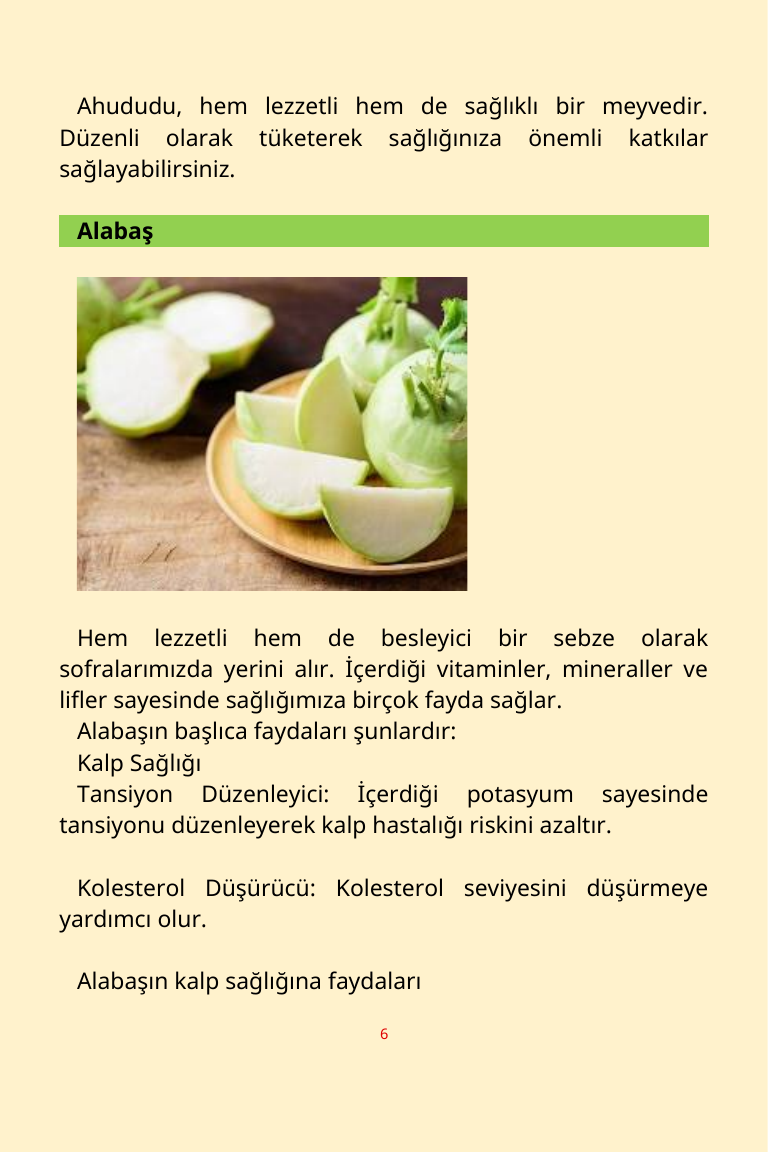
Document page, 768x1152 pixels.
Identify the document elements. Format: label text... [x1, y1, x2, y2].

text Kolesterol Düşürücü: Kolesterol seviyesini düşürmeye yardımcı olur. [59, 872, 709, 934]
text Alabaşın kalp sağlığına faydaları [59, 965, 709, 997]
text Tansiyon Düzenleyici: İçerdiği potasyum sayesinde tansiyonu düzenleyerek kalp hastalığı riskini azaltır. [59, 778, 709, 840]
text Alabaş [59, 215, 709, 247]
text Ahududu, hem lezzetli hem de sağlıklı bir meyvedir. Düzenli olarak tüketerek sağlığınıza önemli katkılar sağlayabilirsiniz. [59, 90, 709, 184]
text Alabaşın başlıca faydaları şunlardır: [59, 715, 709, 747]
text Hem lezzetli hem de besleyici bir sebze olarak sofralarımızda yerini alır. İçerdiği vitaminler, mineraller ve lifler sayesinde sağlığımıza birçok fayda sağlar. [59, 622, 709, 715]
text Kalp Sağlığı [59, 747, 709, 778]
picture [76, 277, 468, 591]
